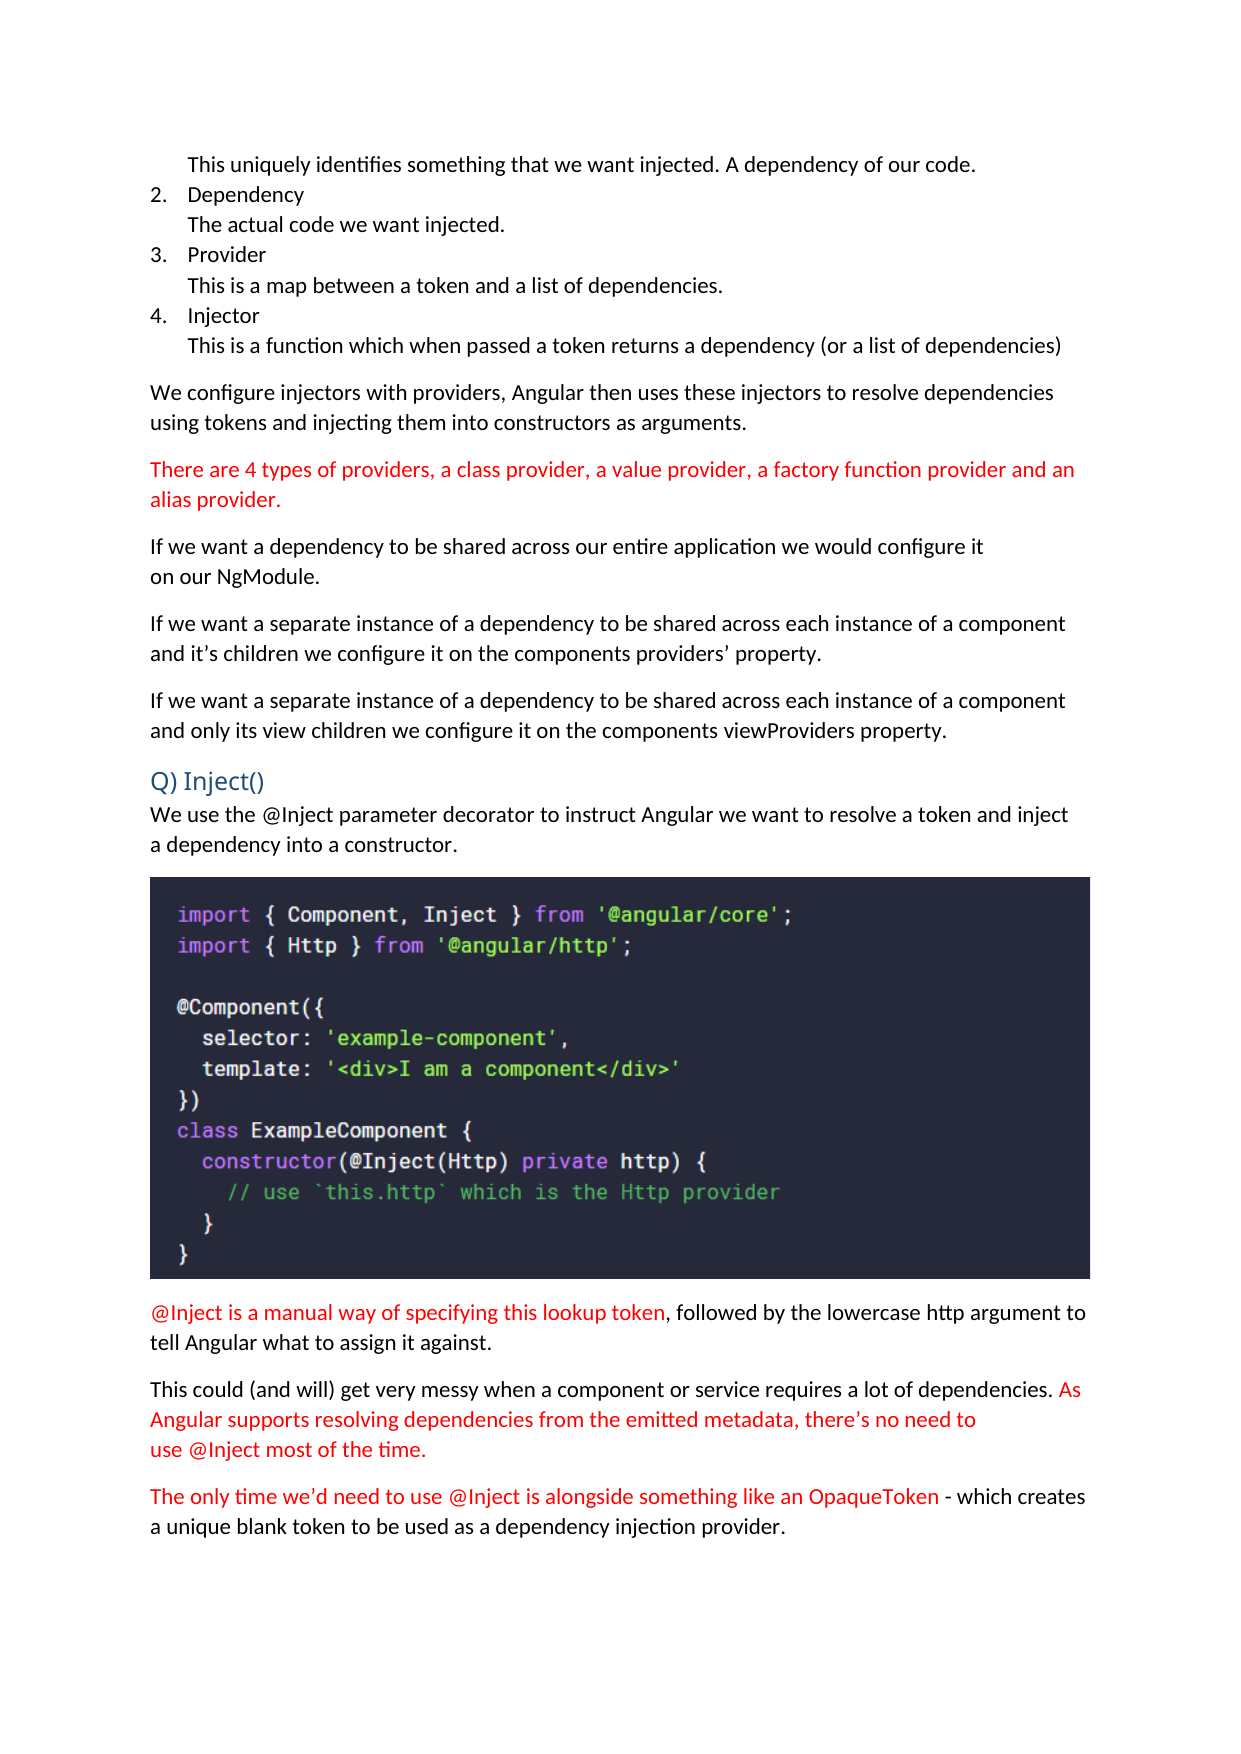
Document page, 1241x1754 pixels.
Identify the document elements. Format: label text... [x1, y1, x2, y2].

picture [150, 877, 1091, 1279]
list The actual code we want injected. [187, 210, 1090, 238]
list Injector [150, 301, 1090, 329]
text We configure injectors with providers, Angular then uses these injectors to resolve dependencies using tokens and injecting them into constructors as arguments. [150, 378, 1090, 436]
text This could (and will) get very messy when a component or service requires a lot of dependencies. As Angular supports resolving dependencies from the emitted metadata, there’s no need to use @Inject most of the time. [150, 1375, 1090, 1463]
text If we want a separate instance of a dependency to be shared across each instance of a component and it’s children we configure it on the components providers’ property. [150, 609, 1090, 668]
list Dependency [150, 180, 1090, 208]
list This is a map between a token and a list of dependencies. [187, 271, 1090, 299]
list Provider [150, 241, 1090, 269]
text The only time we’d need to use @Inject is alongside something like an OpaqueToken - which creates a unique blank token to be used as a dependency injection provider. [150, 1482, 1090, 1540]
text If we want a dependency to be shared across our entire application we would configure it on our NgModule. [150, 532, 1090, 591]
text @Inject is a manual way of specifying this lookup token, followed by the lowercase http argument to tell Angular what to assign it against. [150, 1298, 1090, 1356]
text There are 4 types of providers, a class provider, a value provider, a factory function provider and an alias provider. [150, 455, 1090, 513]
text If we want a separate instance of a dependency to be shared across each instance of a component and only its view children we configure it on the components viewProviders property. [150, 686, 1090, 745]
subtitle Q) Inject() [150, 763, 1090, 798]
text We use the @Inject parameter decorator to instruct Angular we want to resolve a token and inject a dependency into a constructor. [150, 800, 1090, 858]
list This is a function which when passed a token returns a dependency (or a list of dependencies) [187, 331, 1090, 359]
list This uniquely identifies something that we want injected. A dependency of our code. [187, 150, 1090, 178]
